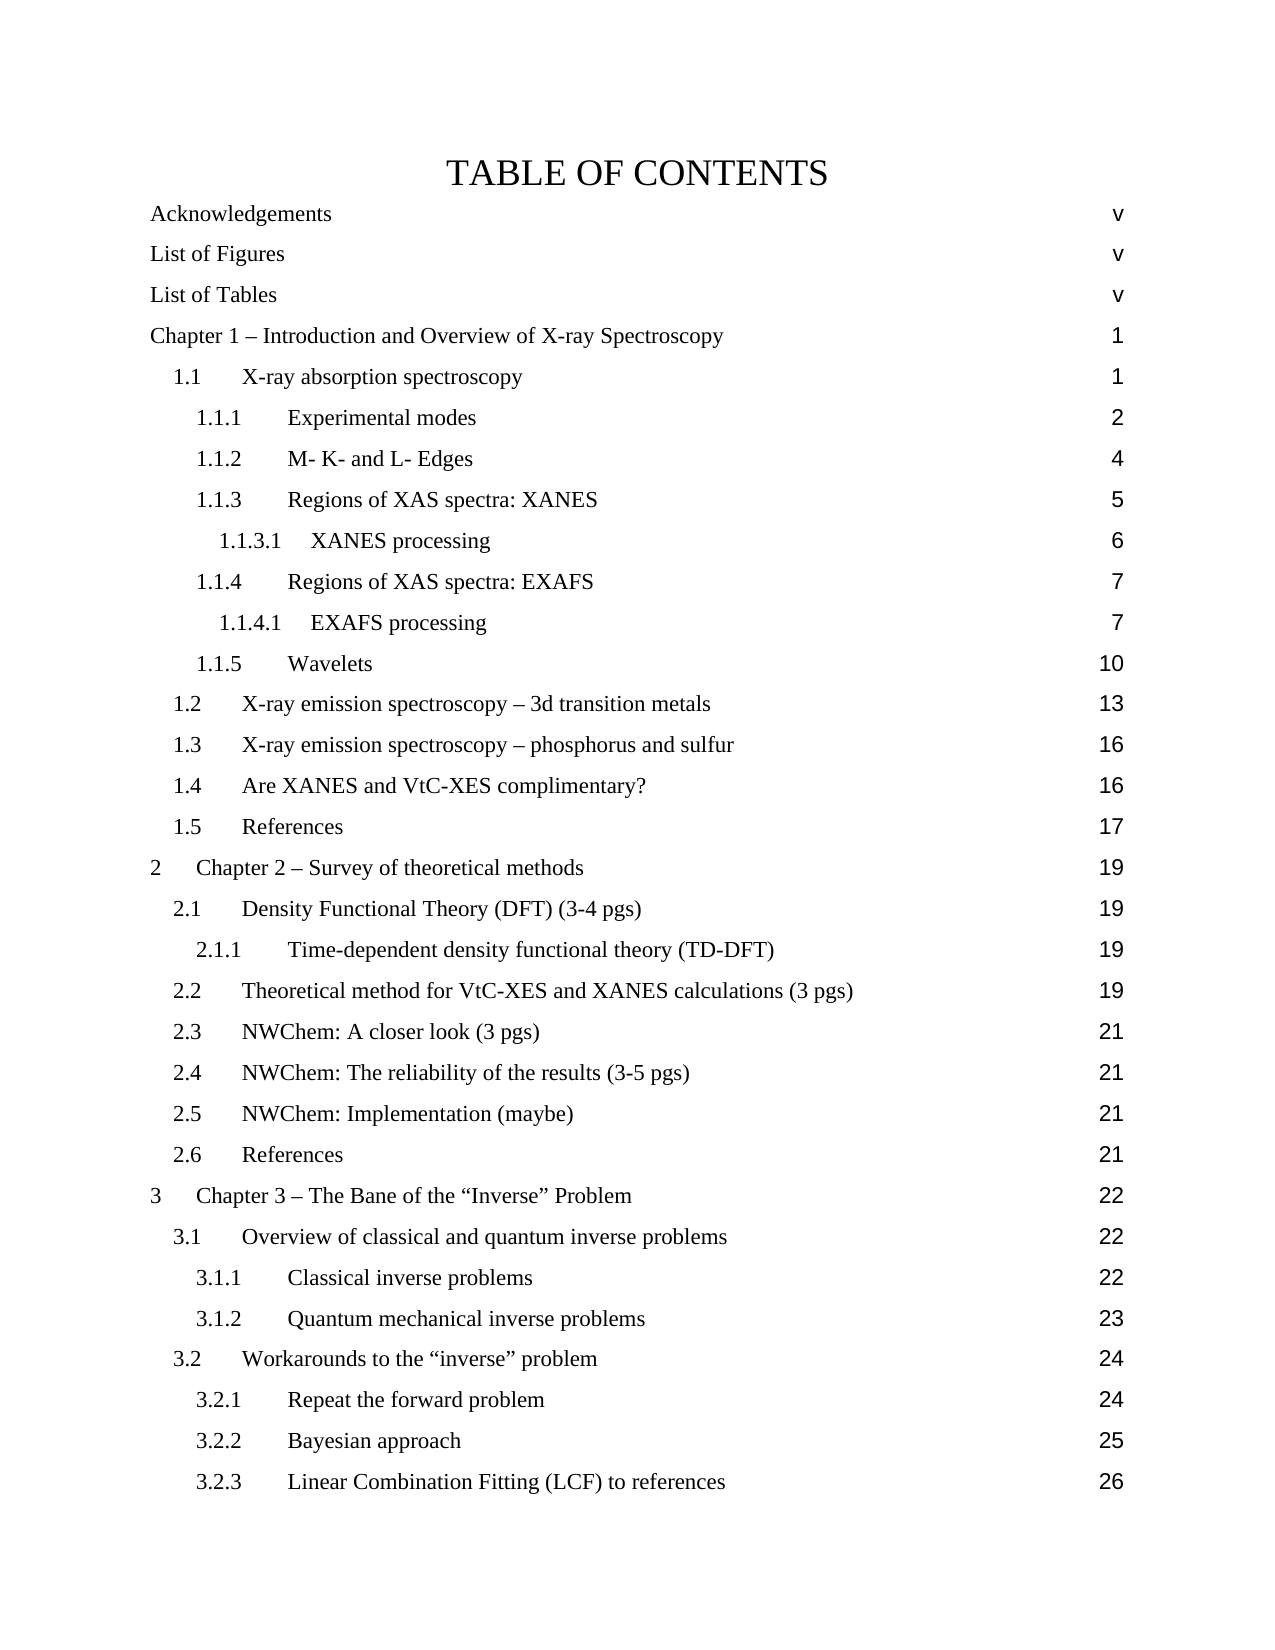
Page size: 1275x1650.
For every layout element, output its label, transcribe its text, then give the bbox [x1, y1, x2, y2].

text TABLE OF CONTENTS [150, 150, 1125, 193]
